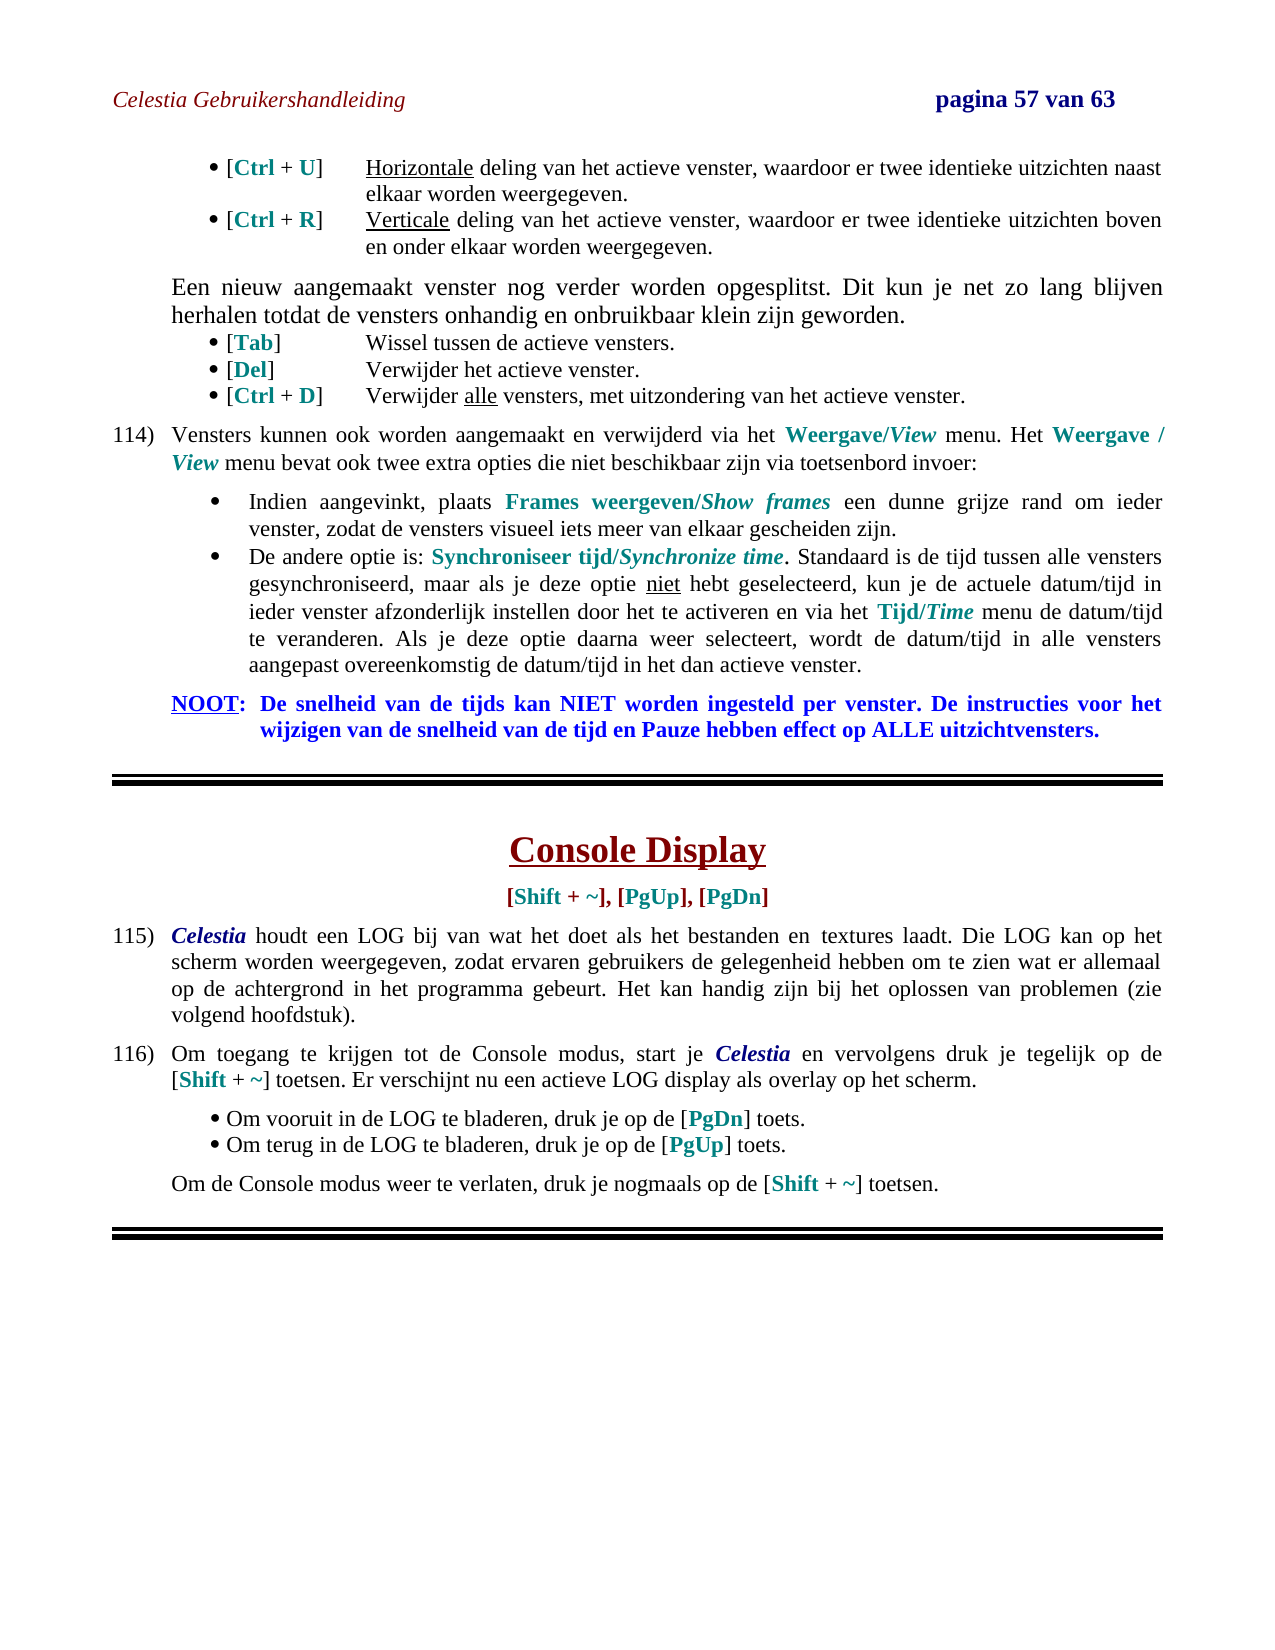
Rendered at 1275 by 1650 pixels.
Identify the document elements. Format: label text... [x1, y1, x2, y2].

text [Shift + ~], [PgUp], [PgDn] [112, 883, 1163, 909]
list Om vooruit in de LOG te bladeren, druk je op de [PgDn] toets. [211, 1105, 1163, 1131]
list Celestia houdt een LOG bij van wat het doet als het bestanden en textures laadt. Die LOG kan op het scherm worden weergegeven, zodat ervaren gebruikers de gelegenheid hebben om te zien wat er allemaal op de achtergrond in het programma gebeurt. Het kan handig zijn bij het oplossen van problemen (zie volgend hoofdstuk). [112, 922, 1163, 1027]
list De andere optie is: Synchroniseer tijd/Synchronize time. Standaard is de tijd tussen alle vensters gesynchroniseerd, maar als je deze optie niet hebt geselecteerd, kun je de actuele datum/tijd in ieder venster afzonderlijk instellen door het te activeren en via het Tijd/Time menu de datum/tijd te veranderen. Als je deze optie daarna weer selecteert, wordt de datum/tijd in alle vensters aangepast overeenkomstig de datum/tijd in het dan actieve venster. [211, 541, 1163, 678]
list [Del] Verwijder het actieve venster. [209, 356, 1163, 382]
list Indien aangevinkt, plaats Frames weergeven/Show frames een dunne grijze rand om ieder venster, zodat de vensters visueel iets meer van elkaar gescheiden zijn. [211, 488, 1163, 541]
text Om de Console modus weer te verlaten, druk je nogmaals op de [Shift + ~] toetsen. [171, 1170, 1163, 1197]
list [Tab] Wissel tussen de actieve vensters. [209, 329, 1163, 356]
list [Ctrl + D] Verwijder alle vensters, met uitzondering van het actieve venster. [209, 382, 1163, 408]
text NOOT: De snelheid van de tijds kan NIET worden ingesteld per venster. De instructies voor het wijzigen van de snelheid van de tijd en Pauze hebben effect op ALLE uitzichtvensters. [171, 690, 1163, 743]
text Een nieuw aangemaakt venster nog verder worden opgesplitst. Dit kun je net zo lang blijven herhalen totdat de vensters onhandig en onbruikbaar klein zijn geworden. [171, 272, 1165, 329]
subtitle Console Display [112, 827, 1163, 871]
list Om toegang te krijgen tot de Console modus, start je Celestia en vervolgens druk je tegelijk op de [Shift + ~] toetsen. Er verschijnt nu een actieve LOG display als overlay op het scherm. [112, 1040, 1163, 1093]
list [Ctrl + U] Horizontale deling van het actieve venster, waardoor er twee identieke uitzichten naast elkaar worden weergegeven. [210, 154, 1163, 207]
list [Ctrl + R] Verticale deling van het actieve venster, waardoor er twee identieke uitzichten boven en onder elkaar worden weergegeven. [209, 207, 1163, 259]
list Vensters kunnen ook worden aangemaakt en verwijderd via het Weergave/View menu. Het Weergave / View menu bevat ook twee extra opties die niet beschikbaar zijn via toetsenbord invoer: [112, 421, 1165, 476]
list Om terug in de LOG te bladeren, druk je op de [PgUp] toets. [211, 1131, 1163, 1158]
